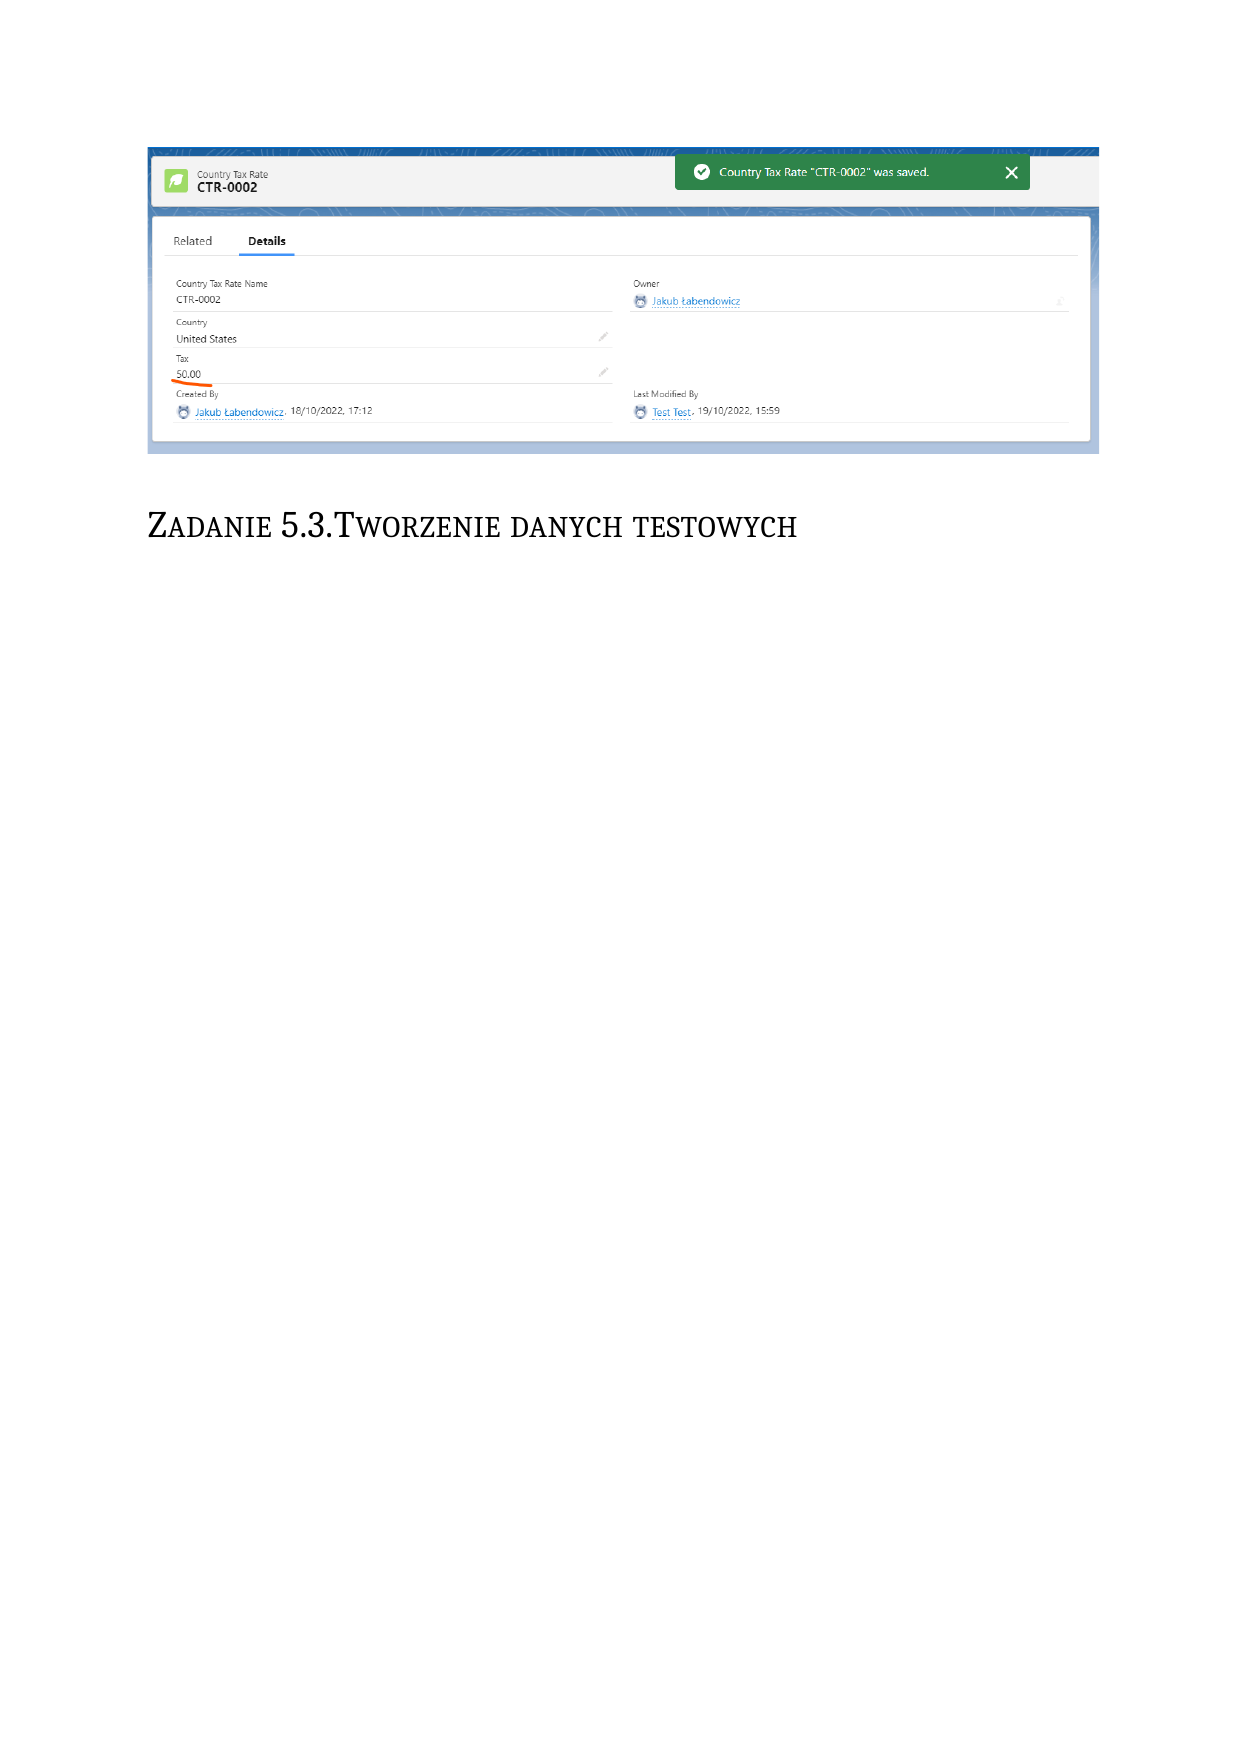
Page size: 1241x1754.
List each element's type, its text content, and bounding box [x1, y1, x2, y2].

picture [147, 147, 1100, 454]
subtitle Zadanie 5.3.Tworzenie danych testowych [148, 503, 1093, 547]
